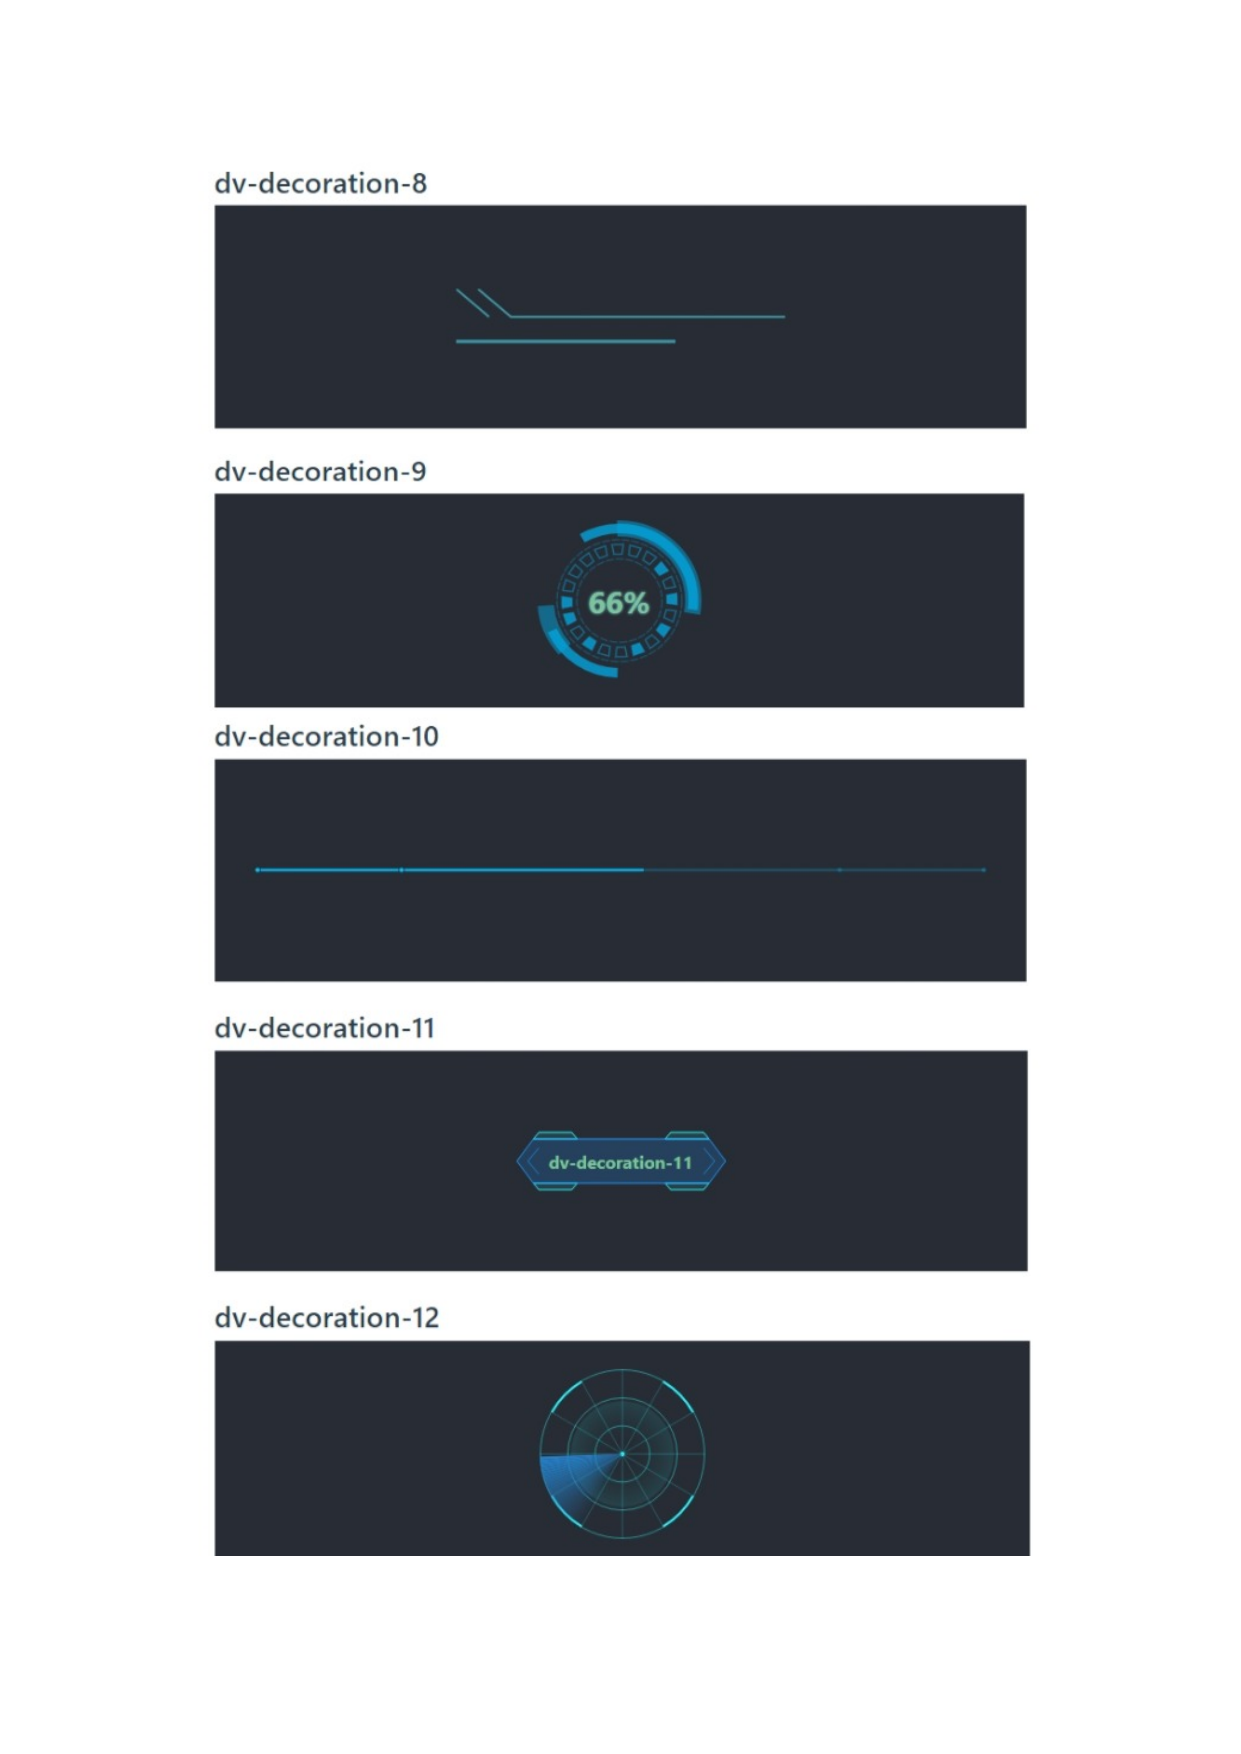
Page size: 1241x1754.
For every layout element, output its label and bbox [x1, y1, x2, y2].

picture [187, 1299, 1058, 1556]
picture [187, 714, 1058, 986]
picture [187, 1006, 1058, 1277]
picture [187, 161, 1058, 434]
picture [187, 454, 1058, 711]
